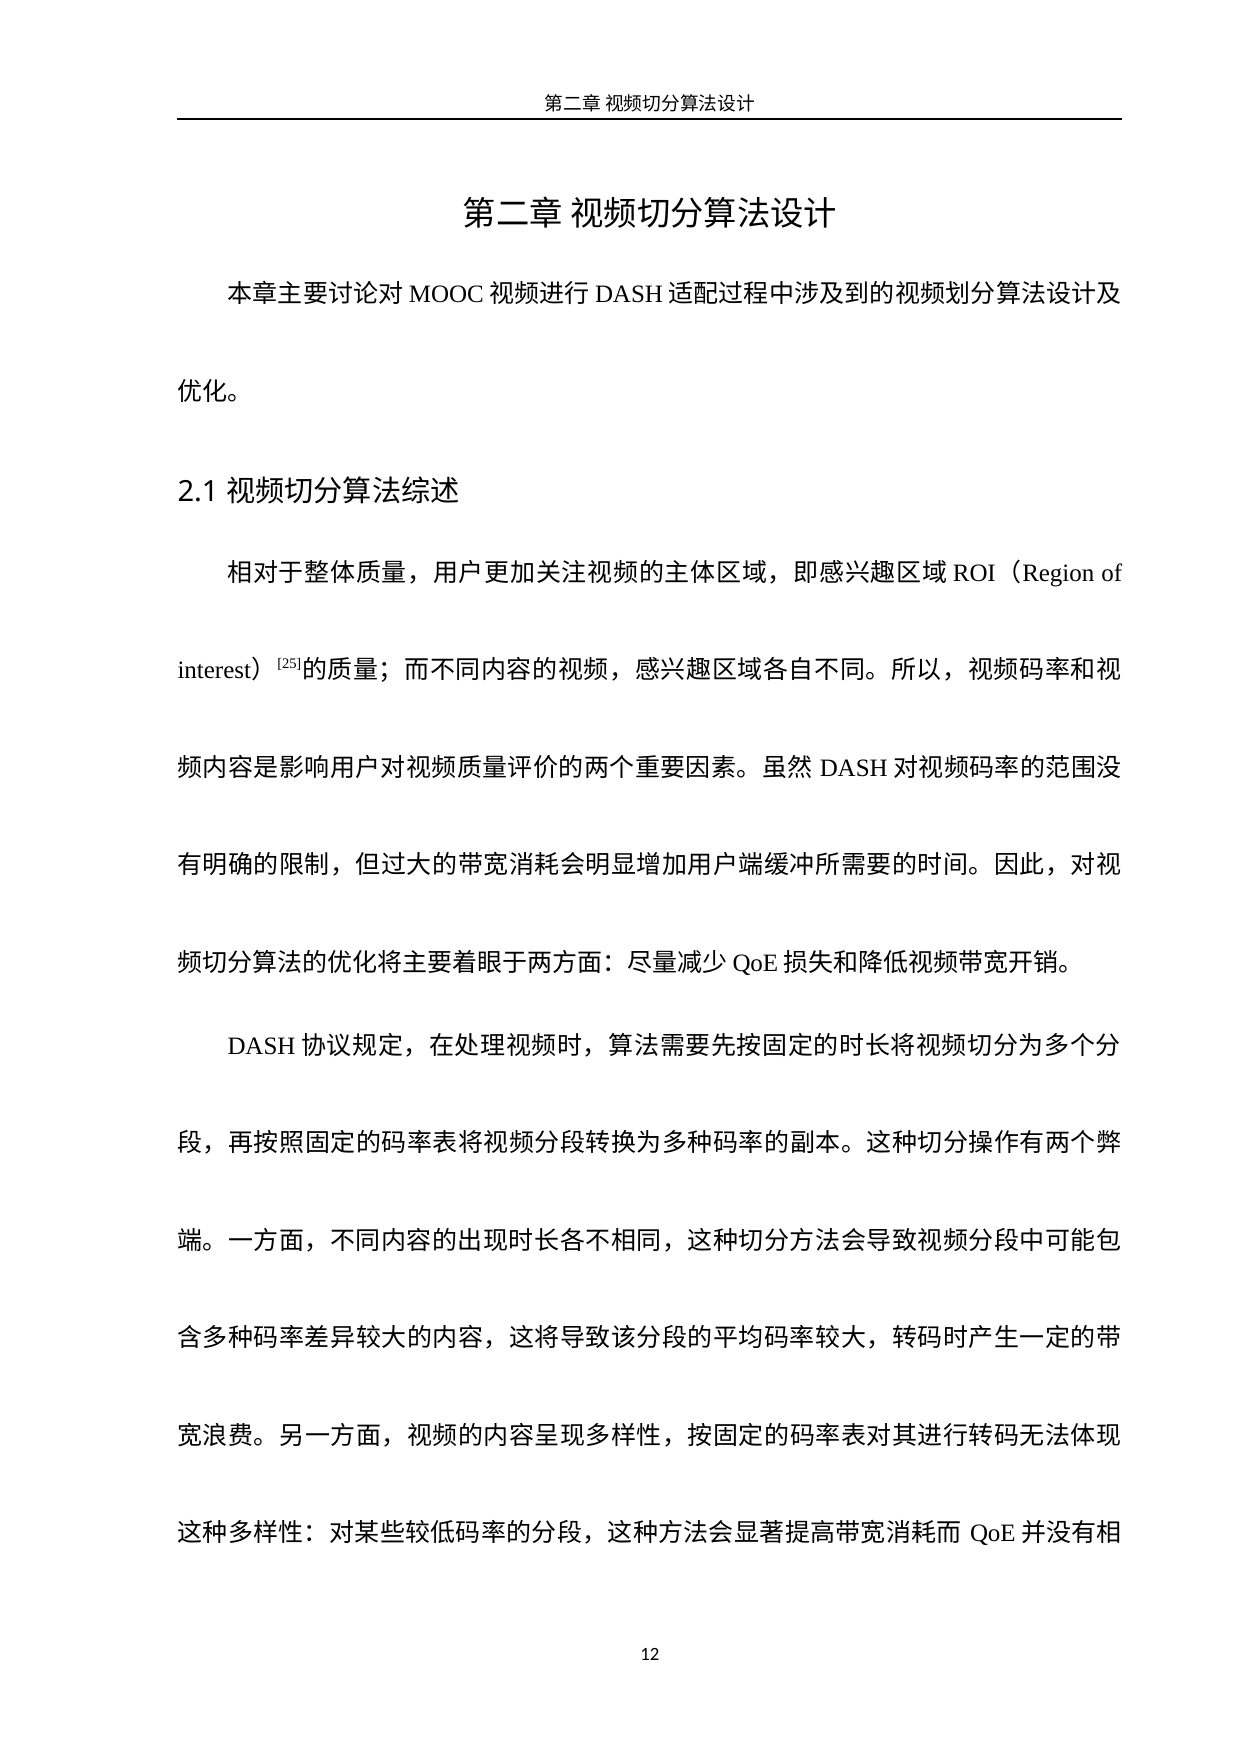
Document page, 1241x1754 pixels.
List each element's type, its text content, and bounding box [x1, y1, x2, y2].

text 第二章 视频切分算法设计 [177, 178, 1122, 243]
text 本章主要讨论对MOOC视频进行DASH适配过程中涉及到的视频划分算法设计及优化。 [177, 259, 1122, 422]
text 相对于整体质量，用户更加关注视频的主体区域，即感兴趣区域ROI（Region of interest）[25]的质量；而不同内容的视频，感兴趣区域各自不同。所以，视频码率和视频内容是影响用户对视频质量评价的两个重要因素。虽然DASH对视频码率的范围没有明确的限制，但过大的带宽消耗会明显增加用户端缓冲所需要的时间。因此，对视频切分算法的优化将主要着眼于两方面：尽量减少QoE损失和降低视频带宽开销。 [177, 538, 1122, 993]
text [177, 1011, 1122, 1563]
text 2.1 视频切分算法综述 [177, 456, 1122, 521]
